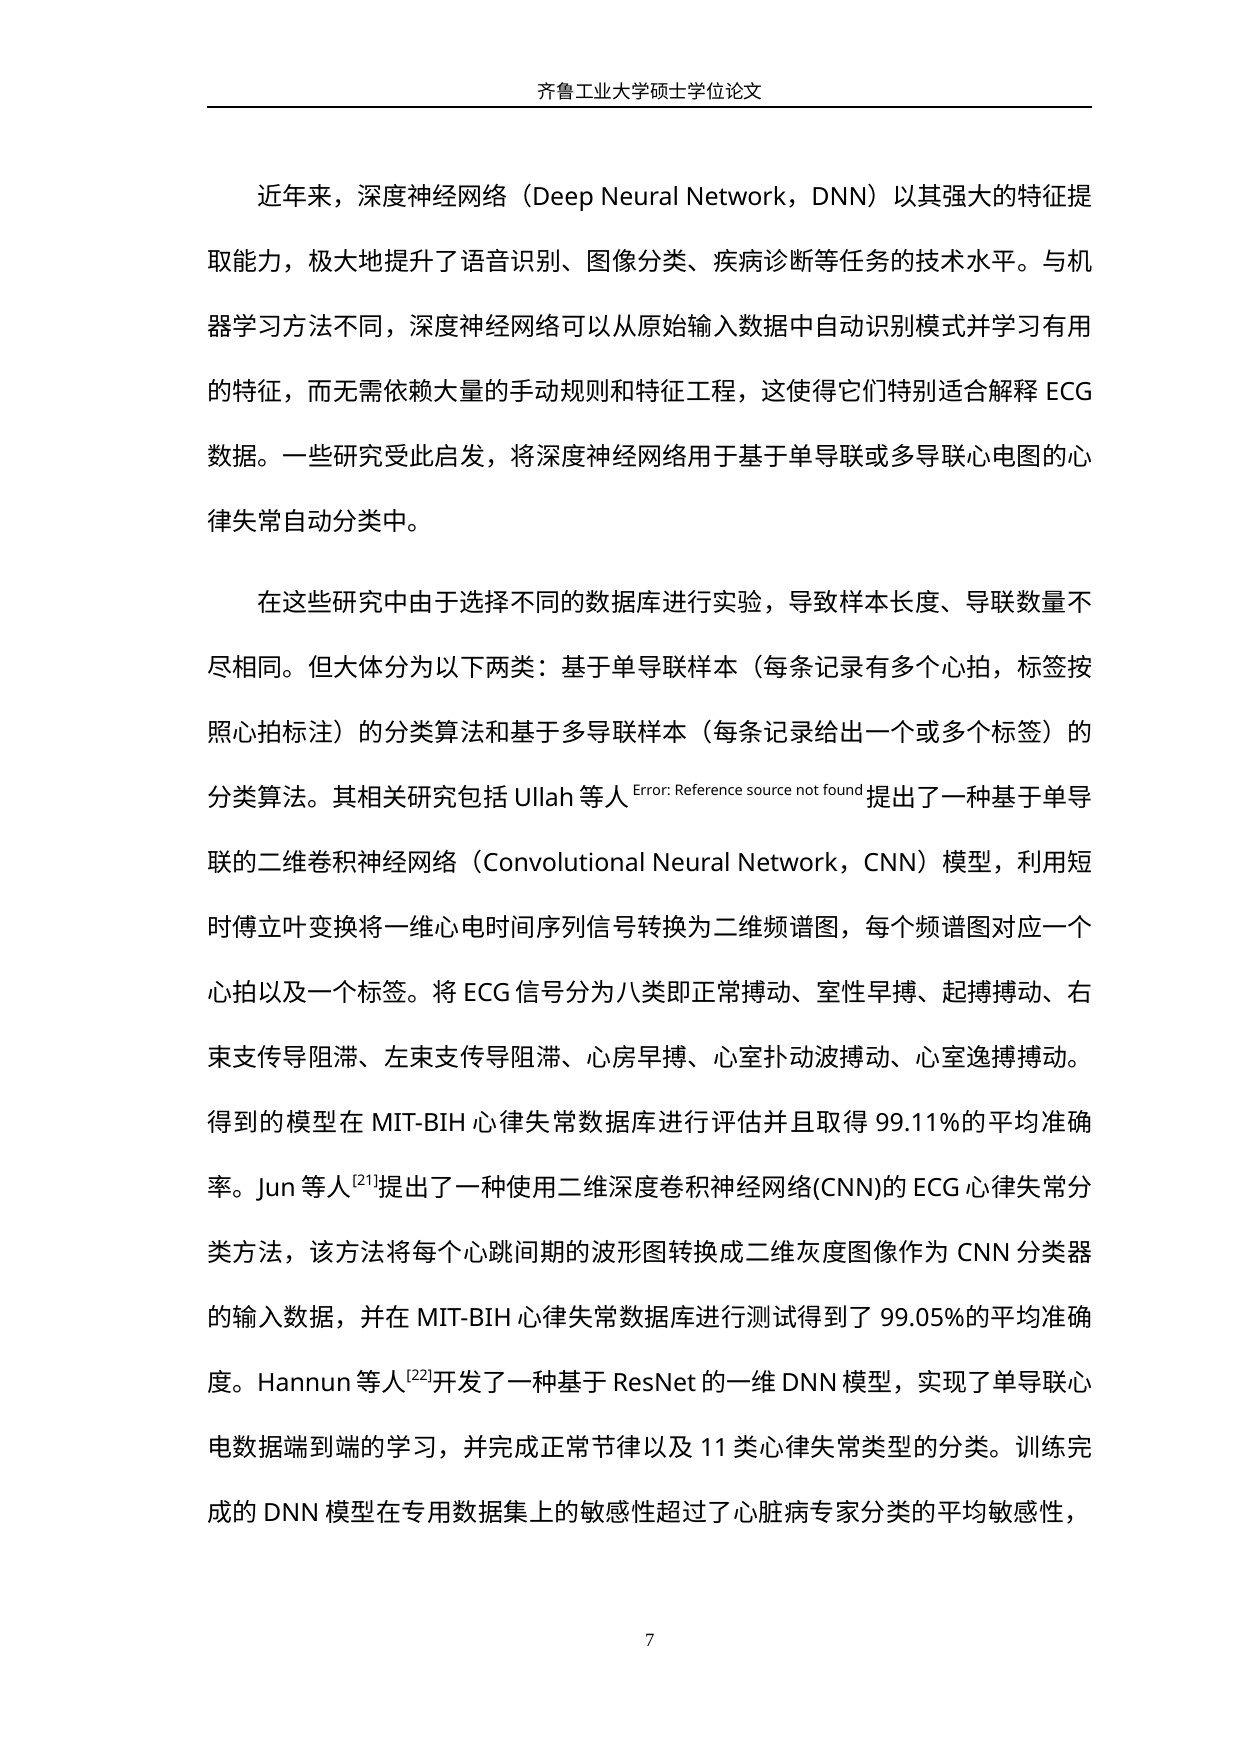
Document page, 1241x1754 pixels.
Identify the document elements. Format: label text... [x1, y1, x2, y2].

list 近年来，深度神经网络（Deep Neural Network，DNN）以其强大的特征提取能力，极大地提升了语音识别、图像分类、疾病诊断等任务的技术水平。与机器学习方法不同，深度神经网络可以从原始输入数据中自动识别模式并学习有用的特征，而无需依赖大量的手动规则和特征工程，这使得它们特别适合解释ECG数据。一些研究受此启发，将深度神经网络用于基于单导联或多导联心电图的心律失常自动分类中。 [207, 162, 1092, 552]
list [207, 568, 1092, 1543]
